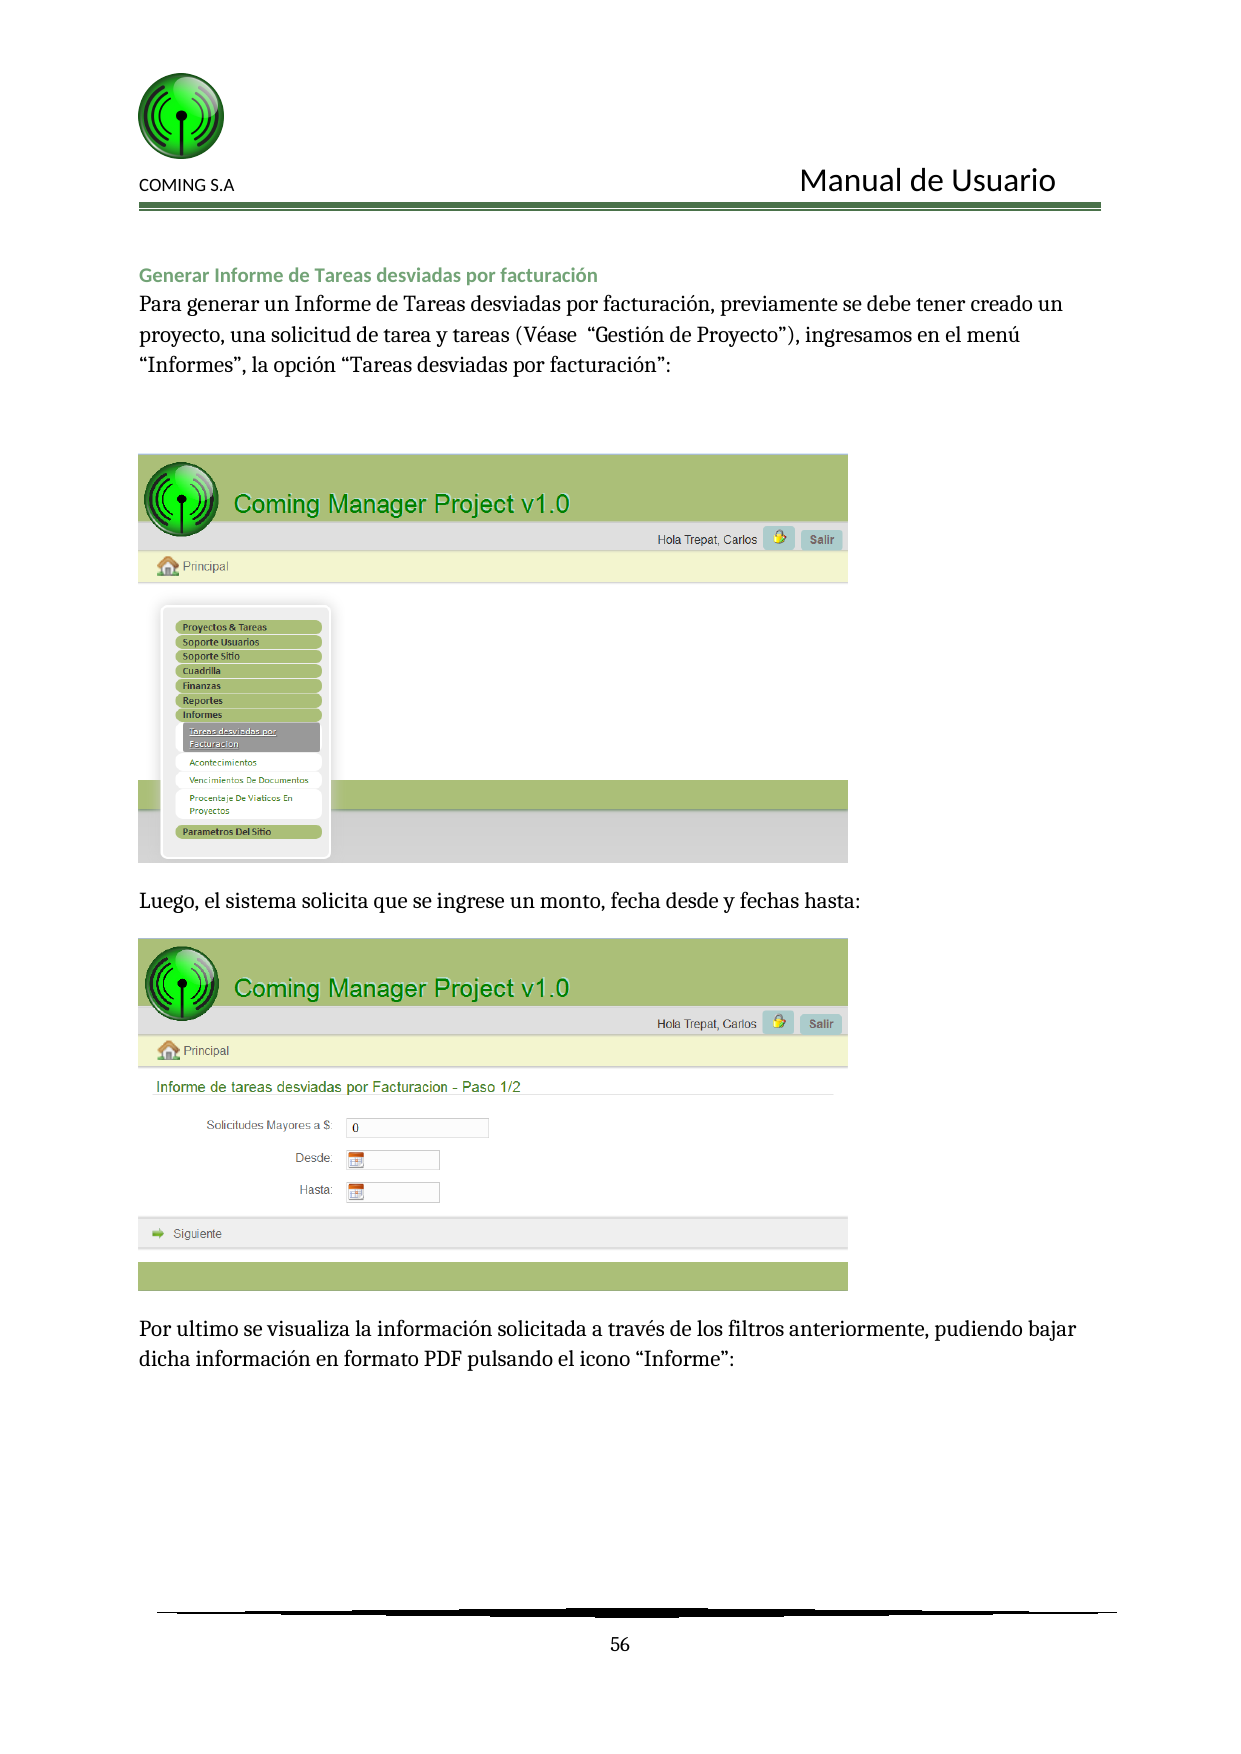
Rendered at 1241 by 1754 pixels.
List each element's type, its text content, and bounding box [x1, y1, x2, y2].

picture [138, 938, 848, 1291]
picture [138, 73, 224, 159]
text Para generar un Informe de Tareas desviadas por facturación, previamente se debe tener creado un proyecto, una solicitud de tarea y tareas (Véase “Gestión de Proyecto”), ingresamos en el menú “Informes”, la opción “Tareas desviadas por facturación”: [139, 291, 1101, 378]
text Luego, el sistema solicita que se ingrese un monto, fecha desde y fechas hasta: [139, 887, 1101, 914]
subtitle Generar Informe de Tareas desviadas por facturación [139, 262, 1101, 287]
picture [138, 453, 848, 863]
text Por ultimo se visualiza la información solicitada a través de los filtros anteriormente, pudiendo bajar dicha información en formato PDF pulsando el icono “Informe”: [139, 1316, 1101, 1372]
